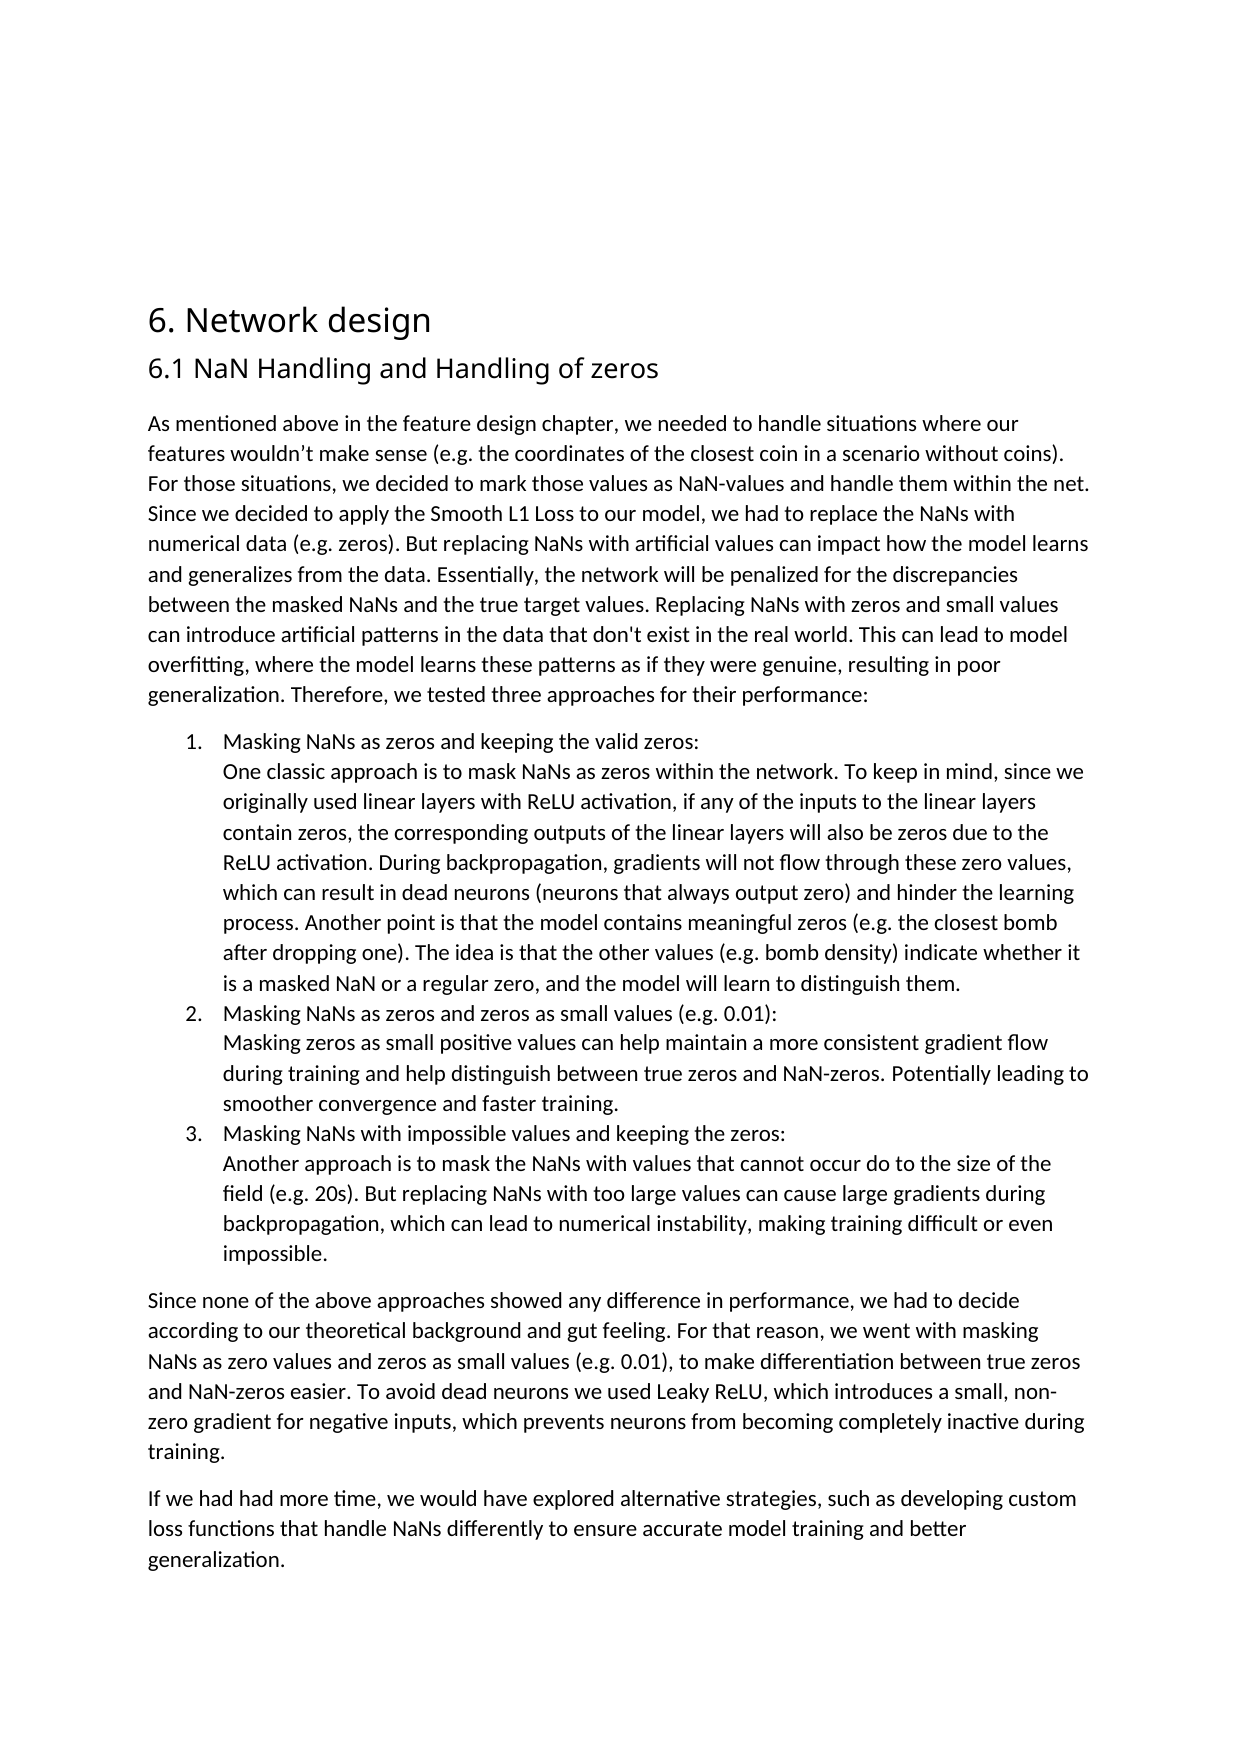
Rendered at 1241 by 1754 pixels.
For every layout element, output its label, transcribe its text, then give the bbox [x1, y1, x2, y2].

list Masking NaNs as zeros and zeros as small values (e.g. 0.01): [185, 999, 1093, 1027]
subtitle 6.1 NaN Handling and Handling of zeros [148, 350, 1093, 387]
text If we had had more time, we would have explored alternative strategies, such as developing custom loss functions that handle NaNs differently to ensure accurate model training and better generalization. [148, 1484, 1093, 1573]
list Masking zeros as small positive values can help maintain a more consistent gradient flow during training and help distinguish between true zeros and NaN-zeros. Potentially leading to smoother convergence and faster training. [223, 1028, 1093, 1117]
list Masking NaNs with impossible values and keeping the zeros: [185, 1119, 1093, 1147]
list One classic approach is to mask NaNs as zeros within the network. To keep in mind, since we originally used linear layers with ReLU activation, if any of the inputs to the linear layers contain zeros, the corresponding outputs of the linear layers will also be zeros due to the ReLU activation. During backpropagation, gradients will not flow through these zero values, which can result in dead neurons (neurons that always output zero) and hinder the learning process. Another point is that the model contains meaningful zeros (e.g. the closest bomb after dropping one). The idea is that the other values (e.g. bomb density) indicate whether it is a masked NaN or a regular zero, and the model will learn to distinguish them. [223, 757, 1093, 997]
list Masking NaNs as zeros and keeping the valid zeros: [185, 727, 1093, 756]
subtitle 6. Network design [148, 297, 1093, 342]
text As mentioned above in the feature design chapter, we needed to handle situations where our features wouldn’t make sense (e.g. the coordinates of the closest coin in a scenario without coins). For those situations, we decided to mark those values as NaN-values and handle them within the net. Since we decided to apply the Smooth L1 Loss to our model, we had to replace the NaNs with numerical data (e.g. zeros). But replacing NaNs with artificial values can impact how the model learns and generalizes from the data. Essentially, the network will be penalized for the discrepancies between the masked NaNs and the true target values. Replacing NaNs with zeros and small values can introduce artificial patterns in the data that don't exist in the real world. This can lead to model overfitting, where the model learns these patterns as if they were genuine, resulting in poor generalization. Therefore, we tested three approaches for their performance: [148, 409, 1093, 709]
list Another approach is to mask the NaNs with values that cannot occur do to the size of the field (e.g. 20s). But replacing NaNs with too large values can cause large gradients during backpropagation, which can lead to numerical instability, making training difficult or even impossible. [223, 1149, 1093, 1267]
text Since none of the above approaches showed any difference in performance, we had to decide according to our theoretical background and gut feeling. For that reason, we went with masking NaNs as zero values and zeros as small values (e.g. 0.01), to make differentiation between true zeros and NaN-zeros easier. To avoid dead neurons we used Leaky ReLU, which introduces a small, non-zero gradient for negative inputs, which prevents neurons from becoming completely inactive during training. [148, 1286, 1093, 1465]
